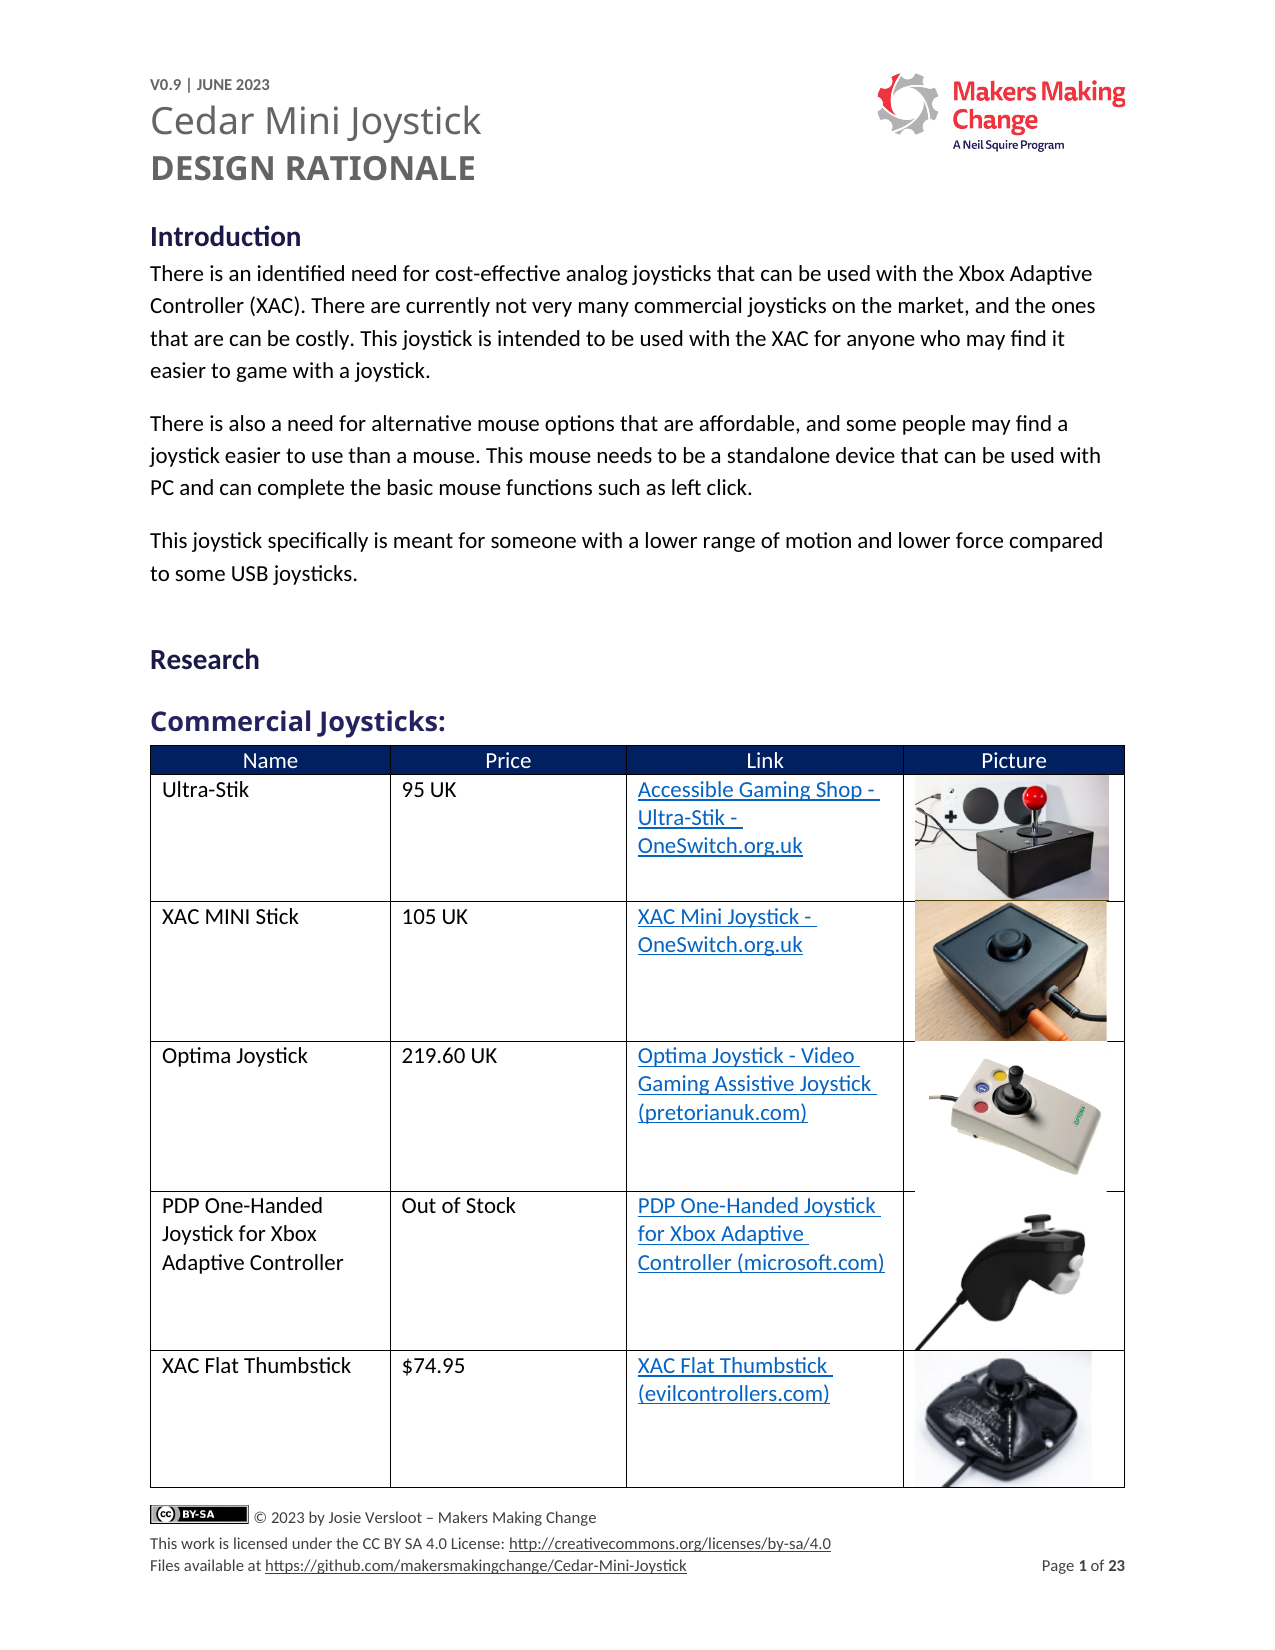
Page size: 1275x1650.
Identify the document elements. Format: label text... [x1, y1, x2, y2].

table_cell [904, 1192, 915, 1350]
table_cell PDP One-Handed Joystick for Xbox Adaptive Controller (microsoft.com) [627, 1192, 903, 1350]
table_cell Optima Joystick - Video Gaming Assistive Joystick (pretorianuk.com) [627, 1042, 903, 1191]
subtitle Research [150, 641, 1125, 676]
subtitle Introduction [150, 218, 1125, 254]
text This joystick specifically is meant for someone with a lower range of motion and lower force compared to some USB joysticks. [150, 526, 1125, 587]
table_cell Optima Joystick [151, 1042, 390, 1191]
picture [915, 1351, 1092, 1487]
table_cell XAC Flat Thumbstick (evilcontrollers.com) [627, 1351, 903, 1487]
table_header Price [391, 746, 626, 774]
table_cell Accessible Gaming Shop - Ultra-Stik - OneSwitch.org.uk [627, 775, 903, 901]
table_cell Ultra-Stik [151, 775, 390, 901]
subtitle Commercial Joysticks: [150, 703, 1125, 739]
table_cell [1092, 1351, 1124, 1487]
text There is also a need for alternative mouse options that are affordable, and some people may find a joystick easier to use than a mouse. This mouse needs to be a standalone device that can be used with PC and can complete the basic mouse functions such as left click. [150, 409, 1125, 501]
table_cell 95 UK [391, 775, 626, 901]
table_cell XAC Flat Thumbstick [151, 1351, 390, 1487]
table_cell [904, 1351, 915, 1487]
table_cell [904, 902, 915, 1041]
table_cell [1107, 1192, 1124, 1350]
table_header Link [627, 746, 903, 774]
table_cell 105 UK [391, 902, 626, 1041]
table_cell 219.60 UK [391, 1042, 626, 1191]
table_cell PDP One-Handed Joystick for Xbox Adaptive Controller [151, 1192, 390, 1350]
table_cell [1108, 1042, 1124, 1191]
picture [915, 775, 1109, 1350]
table_cell Out of Stock [391, 1192, 626, 1350]
table_cell [1107, 902, 1124, 1041]
table_header Picture [904, 746, 1124, 774]
picture [877, 73, 1125, 152]
text There is an identified need for cost-effective analog joysticks that can be used with the Xbox Adaptive Controller (XAC). There are currently not very many commercial joysticks on the market, and the ones that are can be costly. This joystick is intended to be used with the XAC for anyone who may find it easier to game with a joystick. [150, 259, 1125, 384]
table_cell XAC MINI Stick [151, 902, 390, 1041]
table_header Name [151, 746, 390, 774]
picture [150, 1505, 249, 1524]
table_cell $74.95 [391, 1351, 626, 1487]
table_cell [1109, 775, 1124, 901]
table_cell XAC Mini Joystick - OneSwitch.org.uk [627, 902, 903, 1041]
table_cell [904, 775, 915, 901]
table_cell [904, 1042, 915, 1191]
